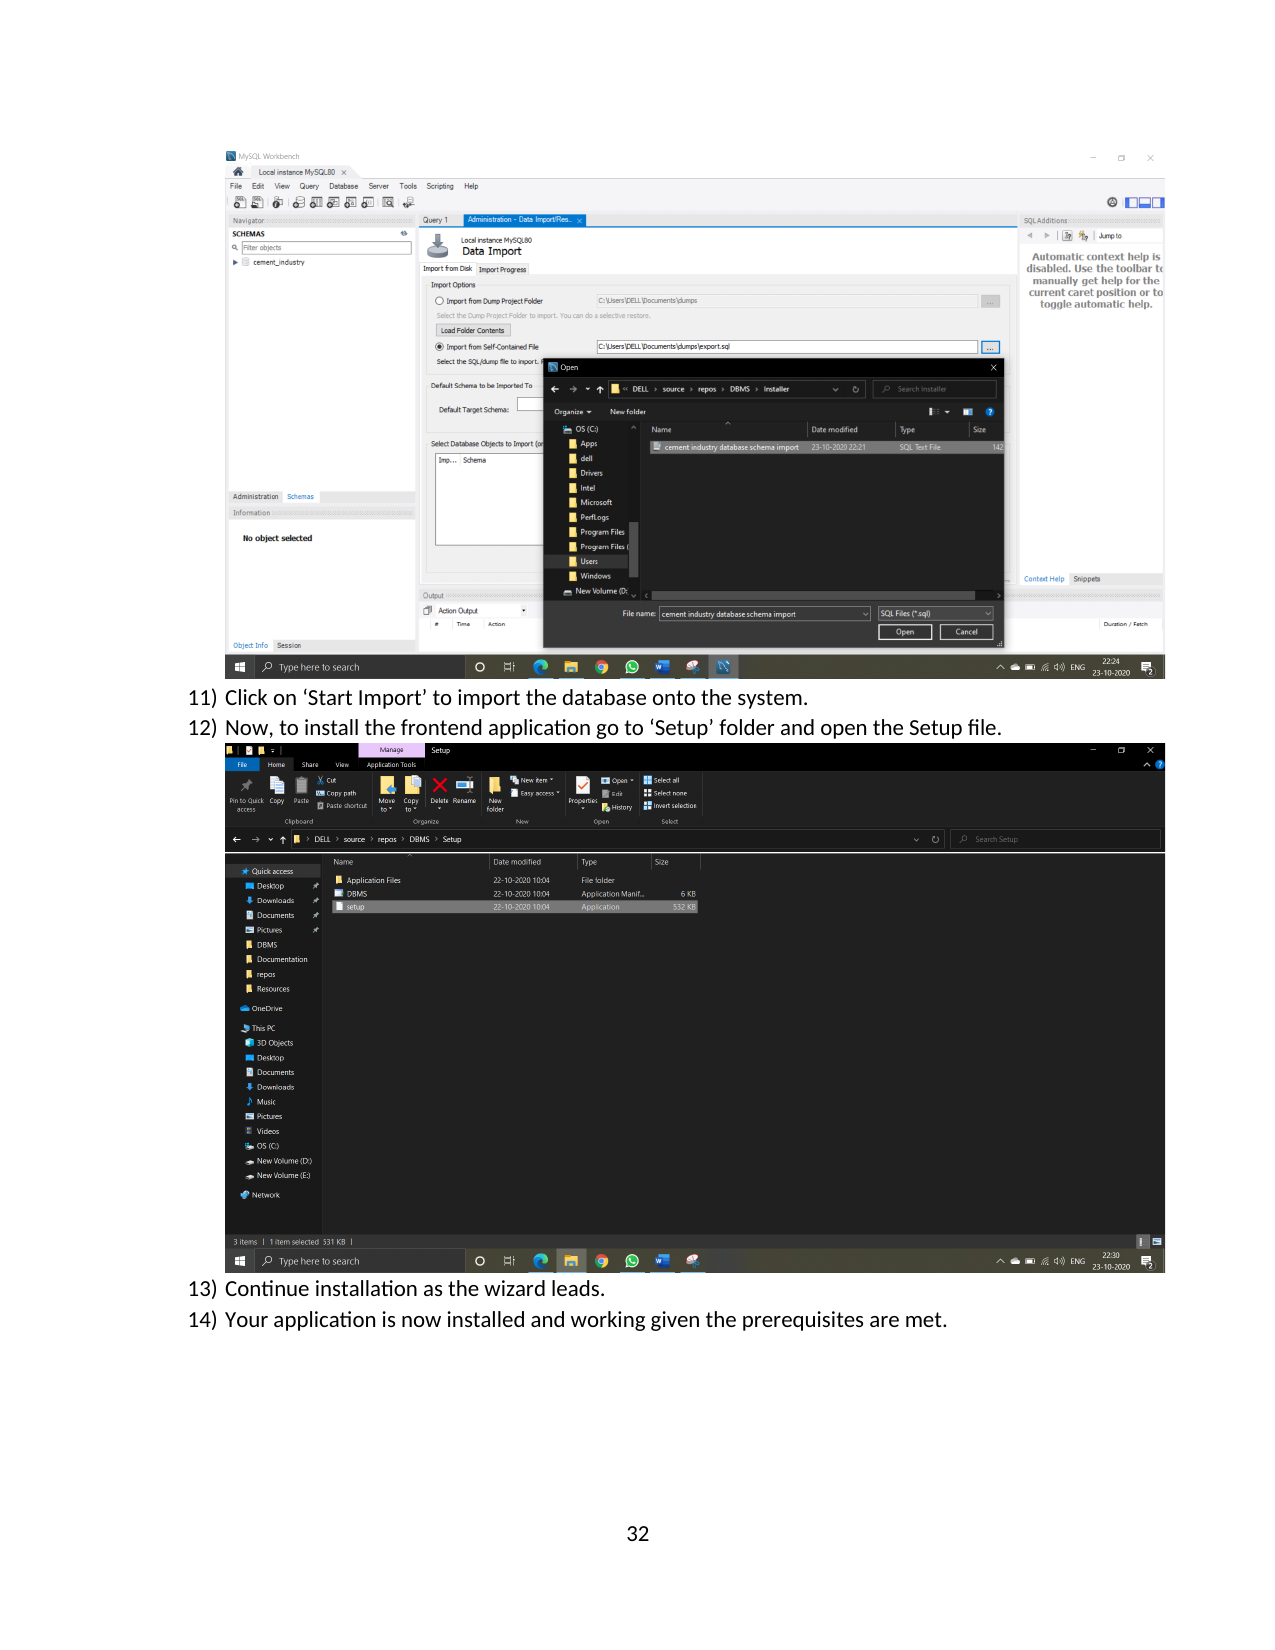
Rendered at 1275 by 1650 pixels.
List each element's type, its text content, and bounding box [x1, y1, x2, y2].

list Click on ‘Start Import’ to import the database onto the system. [187, 683, 1125, 711]
picture [225, 743, 1166, 1273]
picture [225, 150, 1166, 679]
list Continue installation as the wizard leads. [187, 1274, 1125, 1302]
list Your application is now installed and working given the prerequisites are met. [187, 1305, 1125, 1333]
